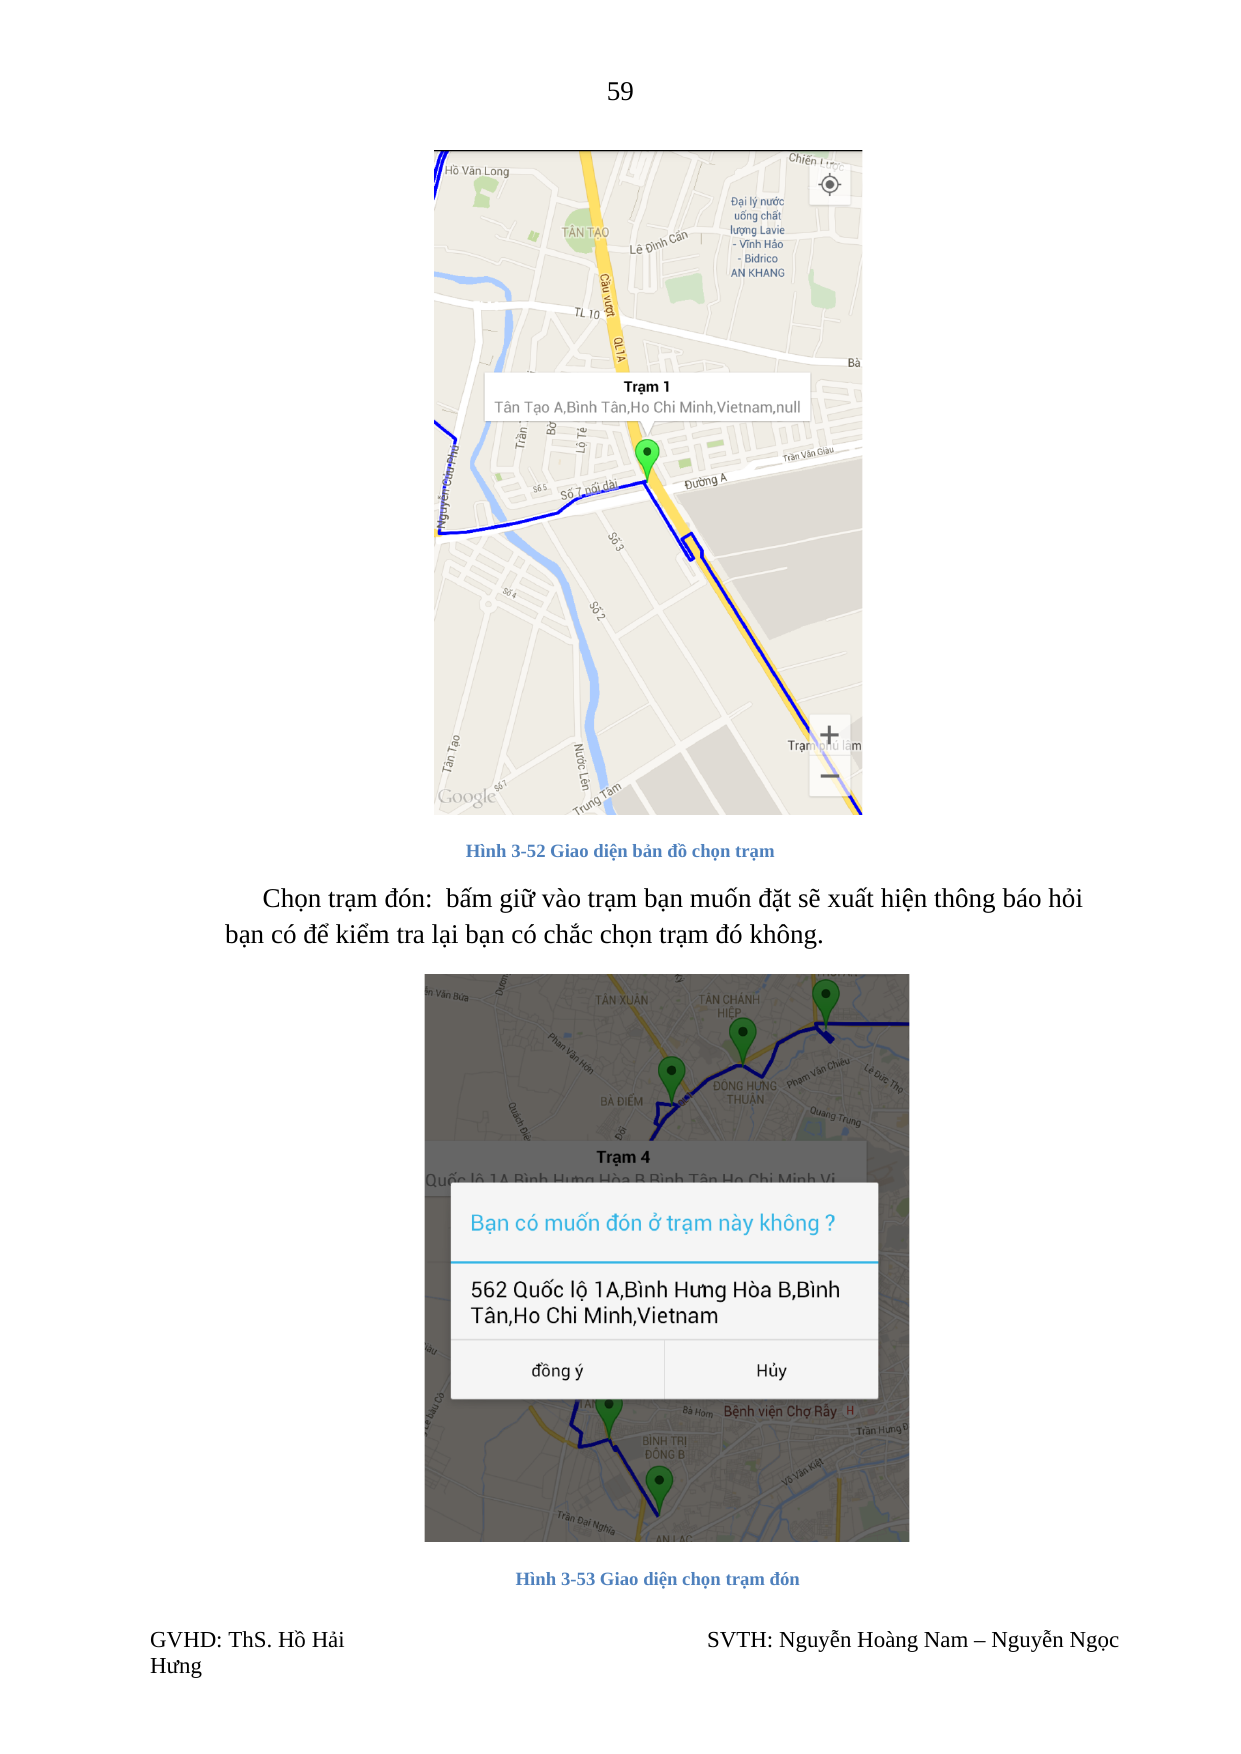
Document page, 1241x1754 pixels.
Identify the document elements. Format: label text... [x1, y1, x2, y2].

picture [424, 974, 910, 1542]
text Chọn trạm đón: bấm giữ vào trạm bạn muốn đặt sẽ xuất hiện thông báo hỏi bạn có để kiểm tra lại bạn có chắc chọn trạm đó không. [225, 882, 1090, 949]
picture [434, 150, 863, 815]
text Hình 3-42 Giao diện bản đồ chọn trạm [150, 840, 1090, 862]
text Hình 3-43 Giao diện chọn trạm đón [150, 1567, 1090, 1589]
